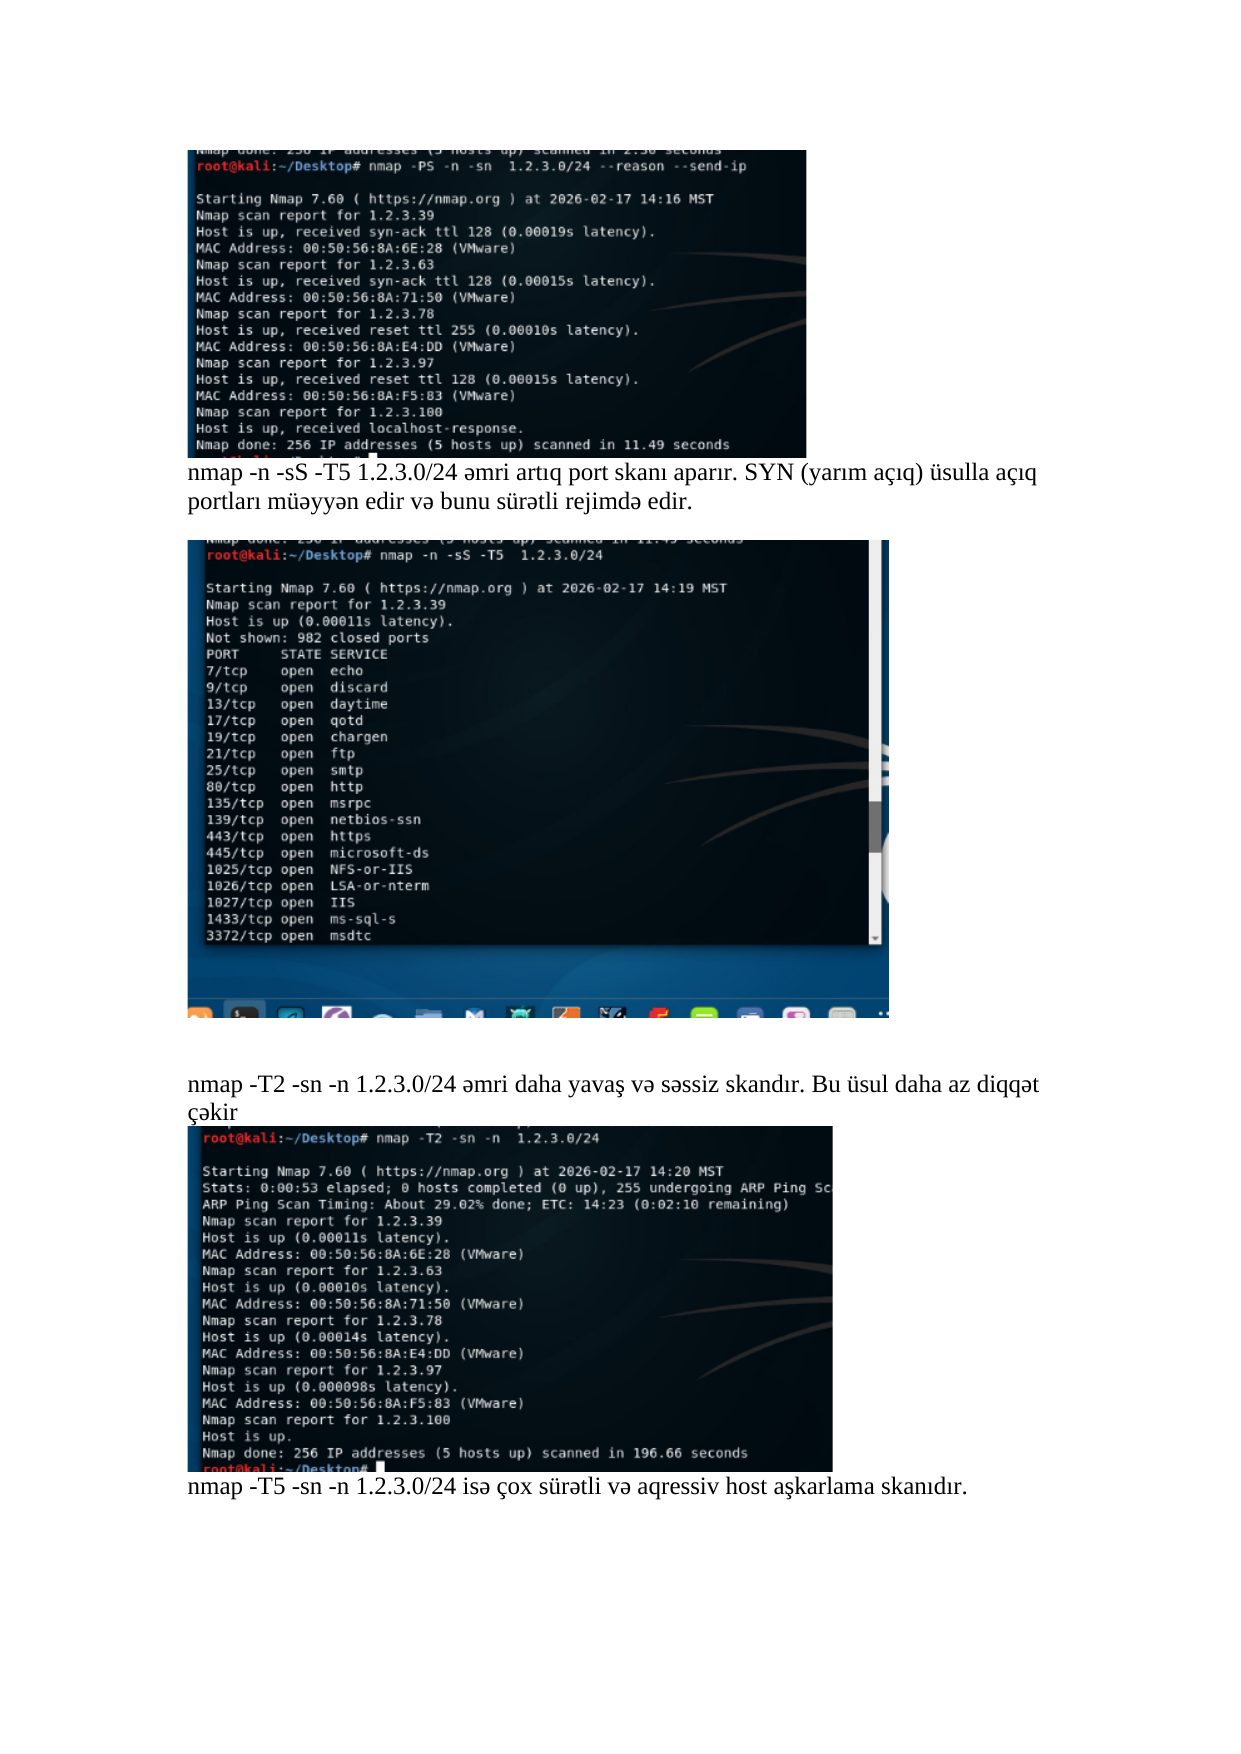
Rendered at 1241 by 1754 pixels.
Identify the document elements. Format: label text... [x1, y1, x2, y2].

text nmap -T2 -sn -n 1.2.3.0/24 əmri daha yavaş və səssiz skandır. Bu üsul daha az diqqət çəkir [187, 1069, 1053, 1126]
picture [187, 1126, 833, 1472]
text nmap -n -sS -T5 1.2.3.0/24 əmri artıq port skanı aparır. SYN (yarım açıq) üsulla açıq portları müəyyən edir və bunu sürətli rejimdə edir. [187, 457, 1053, 515]
text nmap -T5 -sn -n 1.2.3.0/24 isə çox sürətli və aqressiv host aşkarlama skanıdır. [187, 1471, 1053, 1500]
picture [187, 150, 807, 458]
picture [187, 540, 889, 1018]
